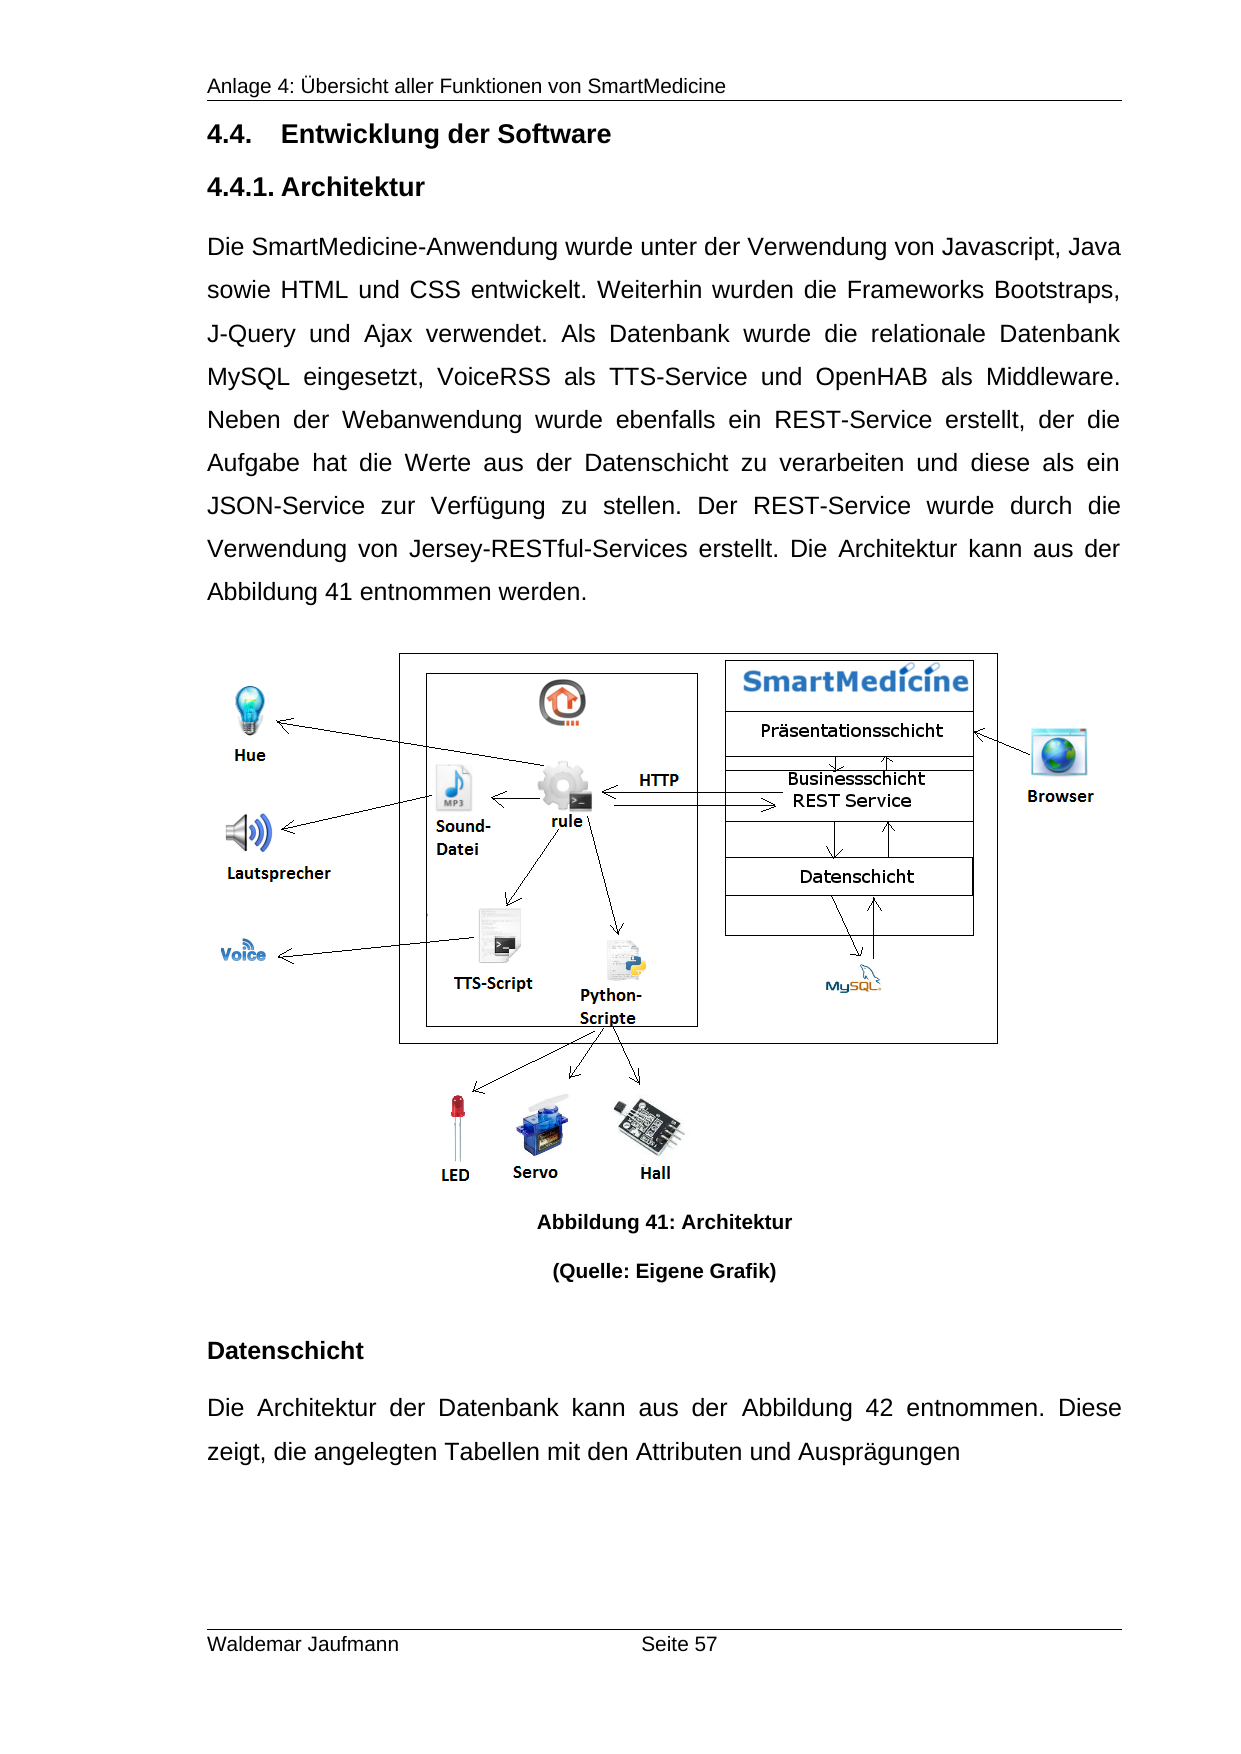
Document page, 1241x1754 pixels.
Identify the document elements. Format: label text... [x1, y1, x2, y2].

text Die SmartMedicine-Anwendung wurde unter der Verwendung von Javascript, Java sowie HTML und CSS entwickelt. Weiterhin wurden die Frameworks Bootstraps, J-Query und Ajax verwendet. Als Datenbank wurde die relationale Datenbank MySQL eingesetzt, VoiceRSS als TTS-Service und OpenHAB als Middleware. Neben der Webanwendung wurde ebenfalls ein REST-Service erstellt, der die Aufgabe hat die Werte aus der Datenschicht zu verarbeiten und diese als ein JSON-Service zur Verfügung zu stellen. Der REST-Service wurde durch die Verwendung von Jersey-RESTful-Services erstellt. Die Architektur kann aus der Abbildung 41 entnommen werden. [207, 232, 1122, 606]
subtitle Architektur [207, 170, 1122, 203]
text Datenschicht [207, 1336, 1122, 1364]
text Abbildung 41: Architektur [207, 1210, 1122, 1234]
subtitle Entwicklung der Software [207, 118, 1122, 149]
picture [206, 649, 1182, 1198]
text (Quelle: Eigene Grafik) [207, 1259, 1122, 1283]
text Die Architektur der Datenbank kann aus der Abbildung 42 entnommen. Diese zeigt, die angelegten Tabellen mit den Attributen und Ausprägungen [207, 1393, 1122, 1465]
